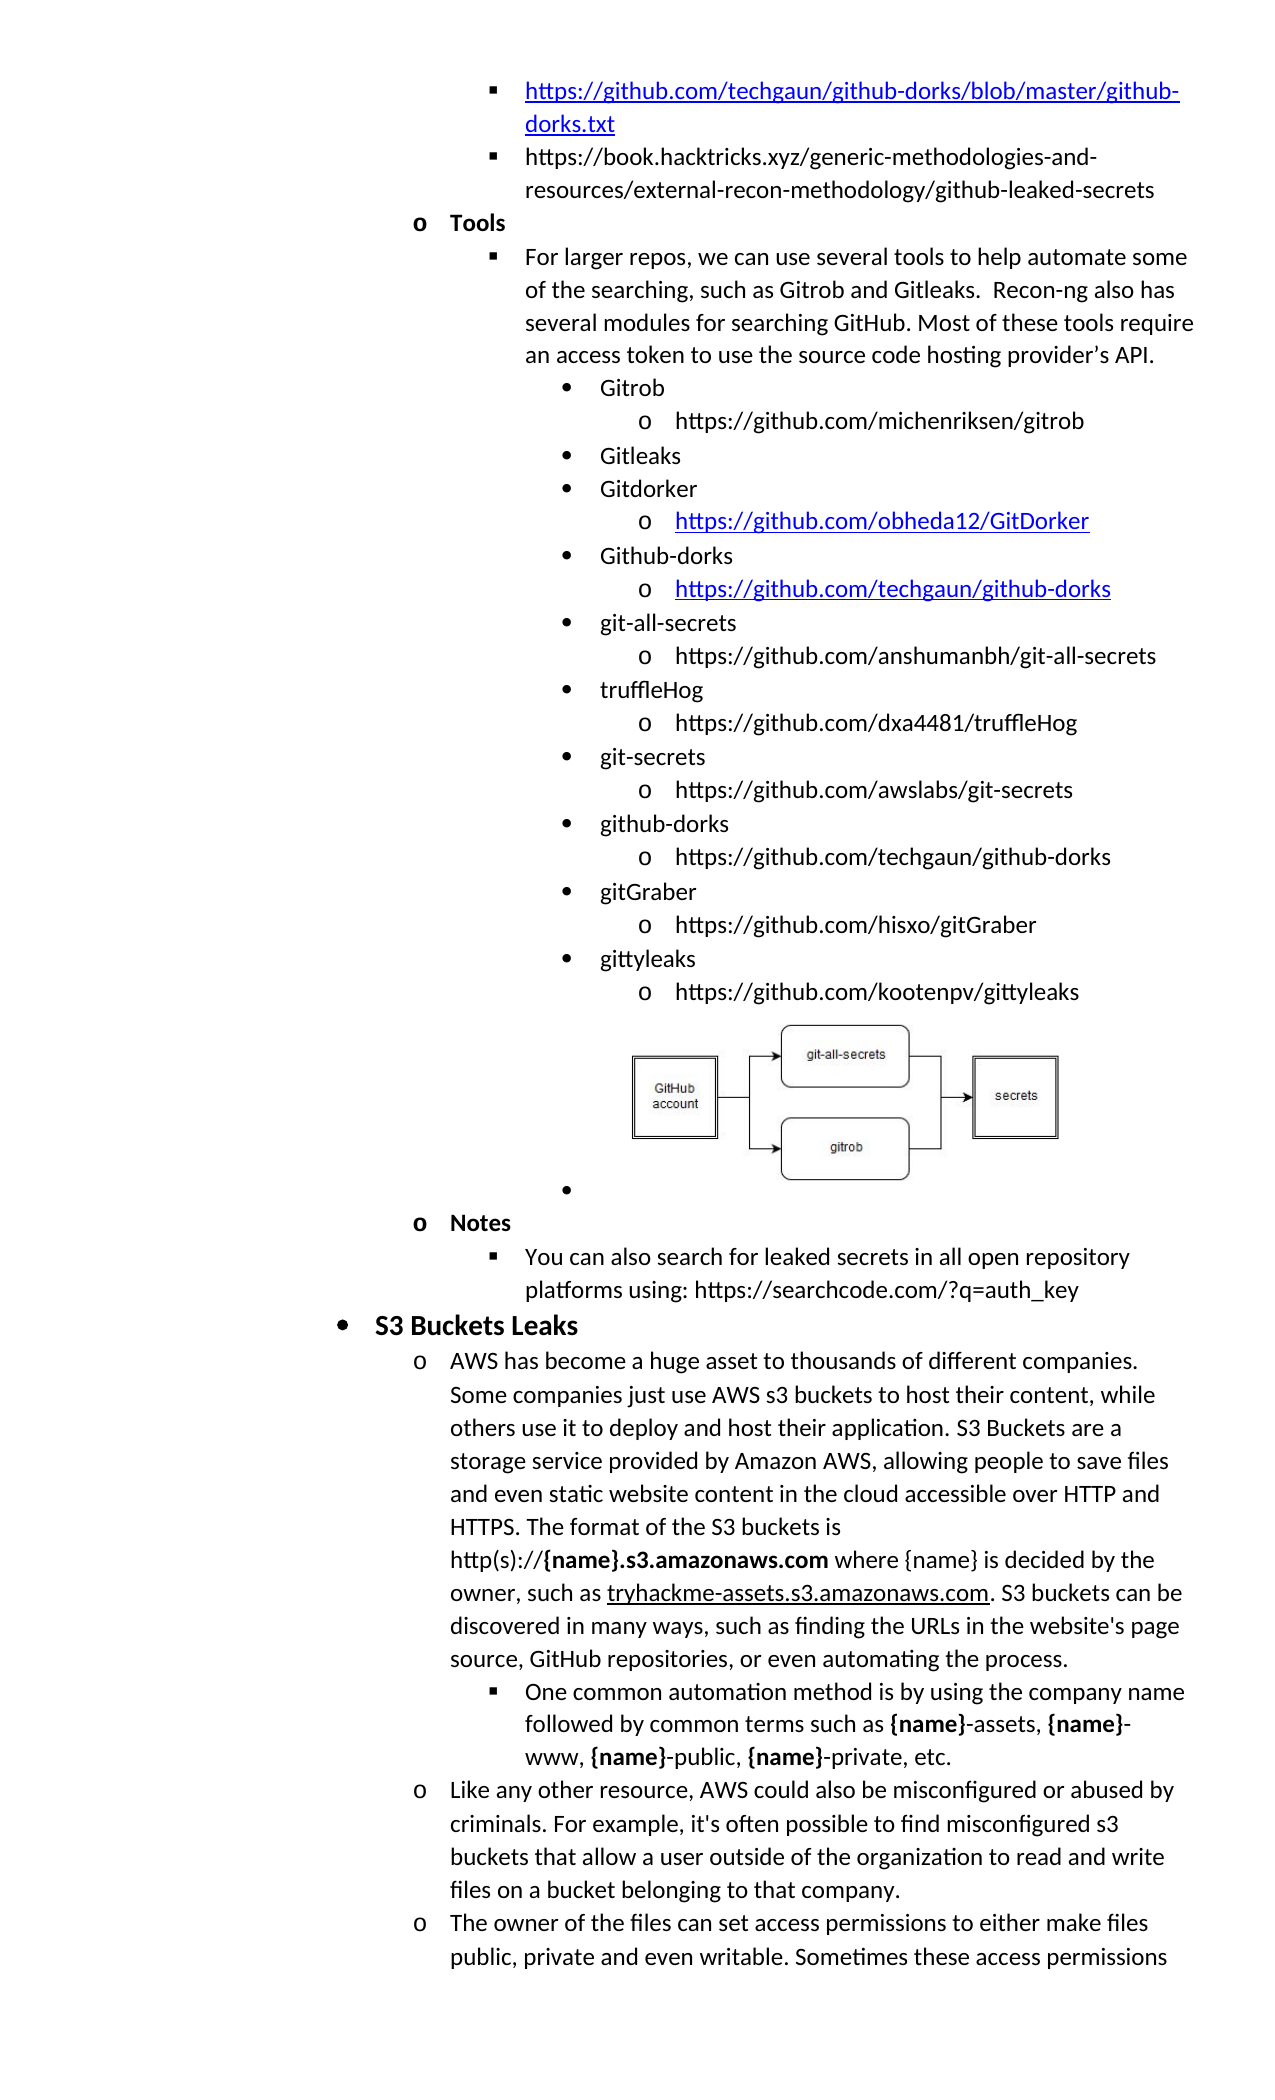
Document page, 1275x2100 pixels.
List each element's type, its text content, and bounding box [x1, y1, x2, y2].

list https://github.com/michenriksen/gitrob [637, 406, 1200, 437]
list https://github.com/obheda12/GitDorker [637, 506, 1200, 537]
list Notes [412, 1207, 1200, 1238]
list S3 Buckets Leaks [337, 1307, 1200, 1342]
list truffleHog [562, 674, 1200, 705]
list gitGraber [562, 876, 1200, 906]
list Like any other resource, AWS could also be misconfigured or abused by criminals. For example, it's often possible to find misconfigured s3 buckets that allow a user outside of the organization to read and write files on a bucket belonging to that company. [412, 1774, 1200, 1905]
list Gitdorker [562, 473, 1200, 503]
list AWS has become a huge asset to thousands of different companies. Some companies just use AWS s3 buckets to host their content, while others use it to deploy and host their application. S3 Buckets are a storage service provided by Amazon AWS, allowing people to save files and even static website content in the cloud accessible over HTTP and HTTPS. The format of the S3 buckets is http(s)://{name}.s3.amazonaws.com where {name} is decided by the owner, such as tryhackme-assets.s3.amazonaws.com. S3 buckets can be discovered in many ways, such as finding the URLs in the website's page source, GitHub repositories, or even automating the process. [412, 1345, 1200, 1673]
list https://github.com/techgaun/github-dorks/blob/master/github-dorks.txt [487, 75, 1200, 138]
list https://github.com/hisxo/gitGraber [637, 909, 1200, 941]
list For larger repos, we can use several tools to help automate some of the searching, such as Gitrob and Gitleaks. Recon-ng also has several modules for searching GitHub. Most of these tools require an access token to use the source code hosting provider’s API. [487, 241, 1200, 370]
list git-secrets [562, 741, 1200, 772]
list Github-dorks [562, 540, 1200, 570]
list https://github.com/kootenpv/gittyleaks [637, 976, 1200, 1008]
picture [600, 1010, 1100, 1200]
list Gitleaks [562, 440, 1200, 470]
list git-all-secrets [562, 607, 1200, 638]
list Gitrob [562, 373, 1200, 403]
list https://github.com/anshumanbh/git-all-secrets [637, 640, 1200, 672]
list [412, 1907, 1200, 1972]
list One common automation method is by using the company name followed by common terms such as {name}-assets, {name}-www, {name}-public, {name}-private, etc. [487, 1676, 1200, 1772]
list https://github.com/awslabs/git-secrets [637, 774, 1200, 806]
list github-dorks [562, 809, 1200, 839]
list https://book.hacktricks.xyz/generic-methodologies-and-resources/external-recon-methodology/github-leaked-secrets [487, 141, 1200, 204]
list https://github.com/dxa4481/truffleHog [637, 707, 1200, 739]
list Tools [412, 207, 1200, 238]
list You can also search for leaked secrets in all open repository platforms using: https://searchcode.com/?q=auth_key [487, 1241, 1200, 1304]
list https://github.com/techgaun/github-dorks [637, 842, 1200, 873]
list https://github.com/techgaun/github-dorks [637, 573, 1200, 604]
list gittyleaks [562, 943, 1200, 973]
